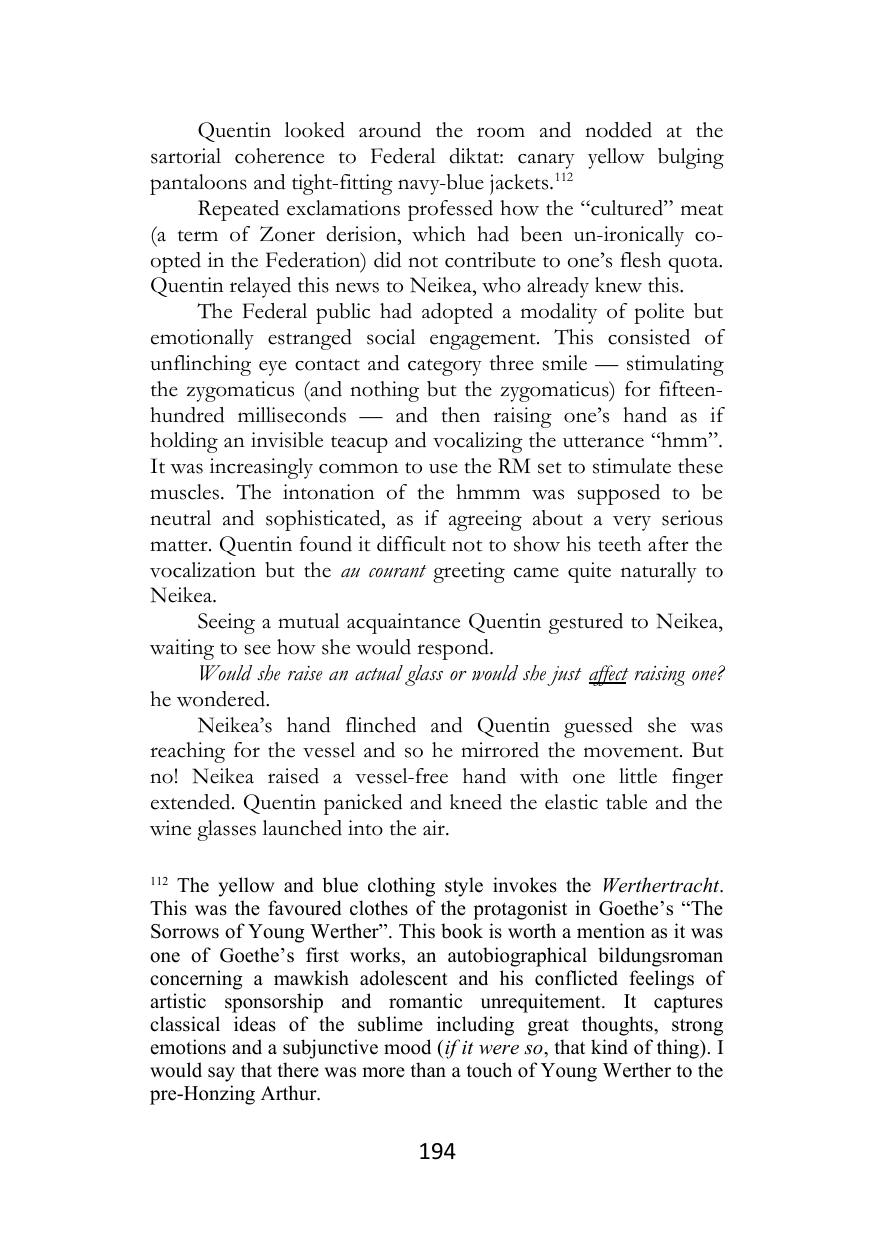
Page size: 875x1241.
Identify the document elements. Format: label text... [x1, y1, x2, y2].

text Would she raise an actual glass or would she just affect raising one? he wondered. [150, 661, 724, 712]
text The Federal public had adopted a modality of polite but emotionally estranged social engagement. This consisted of unflinching eye contact and category three smile — stimulating the zygomaticus (and nothing but the zygomaticus) for fifteen-hundred milliseconds — and then raising one’s hand as if holding an invisible teacup and vocalizing the utterance “hmm”. It was increasingly common to use the RM set to stimulate these muscles. The intonation of the hmmm was supposed to be neutral and sophisticated, as if agreeing about a very serious matter. Quentin found it difficult not to show his teeth after the vocalization but the au courant greeting came quite naturally to Neikea. [150, 299, 724, 609]
text Seeing a mutual acquaintance Quentin gestured to Neikea, waiting to see how she would respond. [150, 609, 724, 661]
text Repeated exclamations professed how the “cultured” meat (a term of Zoner derision, which had been un-ironically co-opted in the Federation) did not contribute to one’s flesh quota. Quentin relayed this news to Neikea, who already knew this. [150, 196, 724, 299]
text Neikea’s hand flinched and Quentin guessed she was reaching for the vessel and so he mirrored the movement. But no! Neikea raised a vessel-free hand with one little finger extended. Quentin panicked and kneed the elastic table and the wine glasses launched into the air. [150, 712, 724, 841]
text Quentin looked around the room and nodded at the sartorial coherence to Federal diktat: canary yellow bulging pantaloons and tight-fitting navy-blue jackets. [150, 118, 724, 196]
